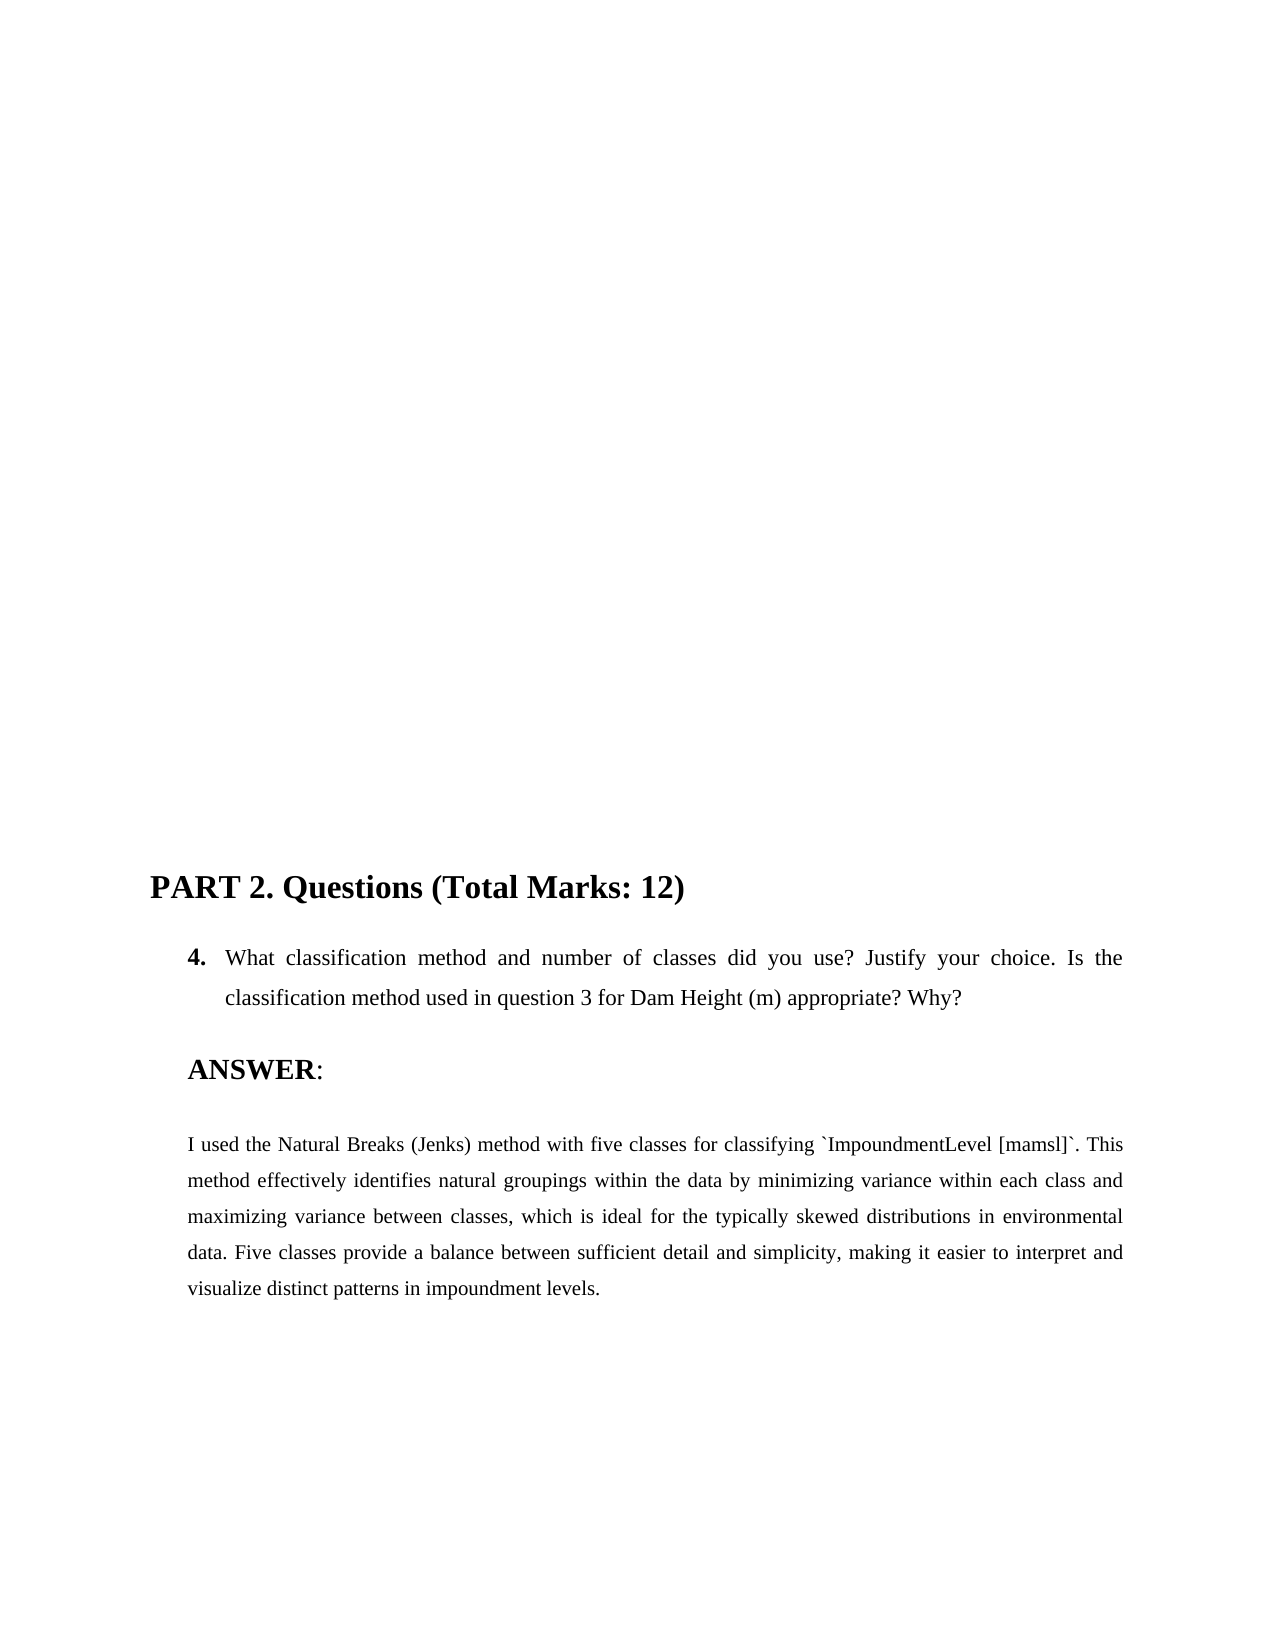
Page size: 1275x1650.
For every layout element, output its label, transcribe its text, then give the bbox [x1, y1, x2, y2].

text PART 2. Questions (Total Marks: 12) [150, 867, 1125, 906]
text I used the Natural Breaks (Jenks) method with five classes for classifying `ImpoundmentLevel [mamsl]`. This method effectively identifies natural groupings within the data by minimizing variance within each class and maximizing variance between classes, which is ideal for the typically skewed distributions in environmental data. Five classes provide a balance between sufficient detail and simplicity, making it easier to interpret and visualize distinct patterns in impoundment levels. [187, 1132, 1125, 1300]
text ANSWER: [150, 1052, 1125, 1086]
list What classification method and number of classes did you use? Justify your choice. Is the classification method used in question 3 for Dam Height (m) appropriate? Why? [187, 942, 1125, 1010]
